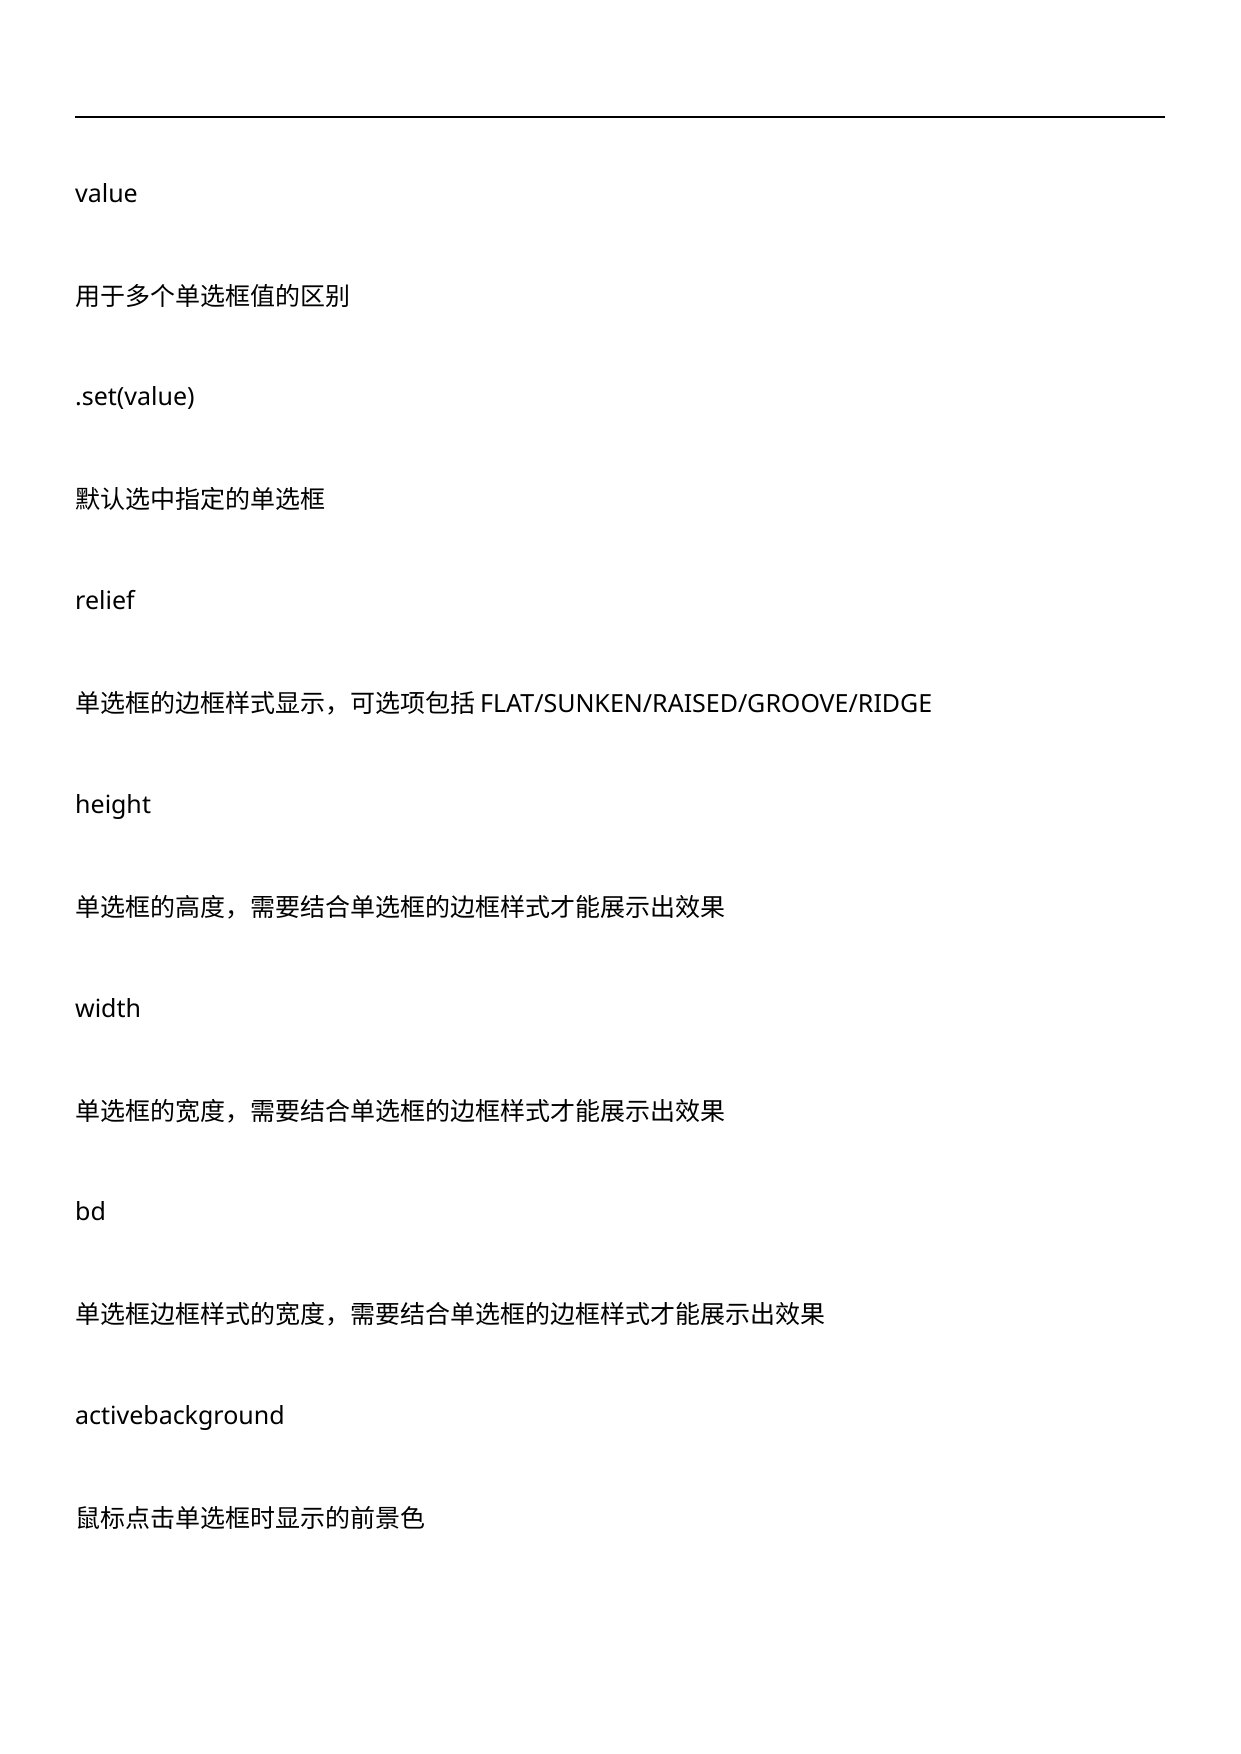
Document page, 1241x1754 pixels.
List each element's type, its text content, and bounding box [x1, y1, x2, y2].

text relief [75, 566, 1165, 634]
text 默认选中指定的单选框 [75, 464, 1165, 532]
text width [75, 973, 1165, 1041]
text .set(value) [75, 362, 1165, 430]
text 单选框的高度，需要结合单选框的边框样式才能展示出效果 [75, 871, 1165, 939]
text 单选框边框样式的宽度，需要结合单选框的边框样式才能展示出效果 [75, 1279, 1165, 1347]
text activebackground [75, 1381, 1165, 1449]
text value [75, 158, 1165, 226]
text 鼠标点击单选框时显示的前景色 [75, 1483, 1165, 1551]
text height [75, 769, 1165, 837]
text 单选框的边框样式显示，可选项包括FLAT/SUNKEN/RAISED/GROOVE/RIDGE [75, 668, 1165, 736]
text 单选框的宽度，需要结合单选框的边框样式才能展示出效果 [75, 1075, 1165, 1143]
text 用于多个单选框值的区别 [75, 260, 1165, 328]
text bd [75, 1177, 1165, 1245]
